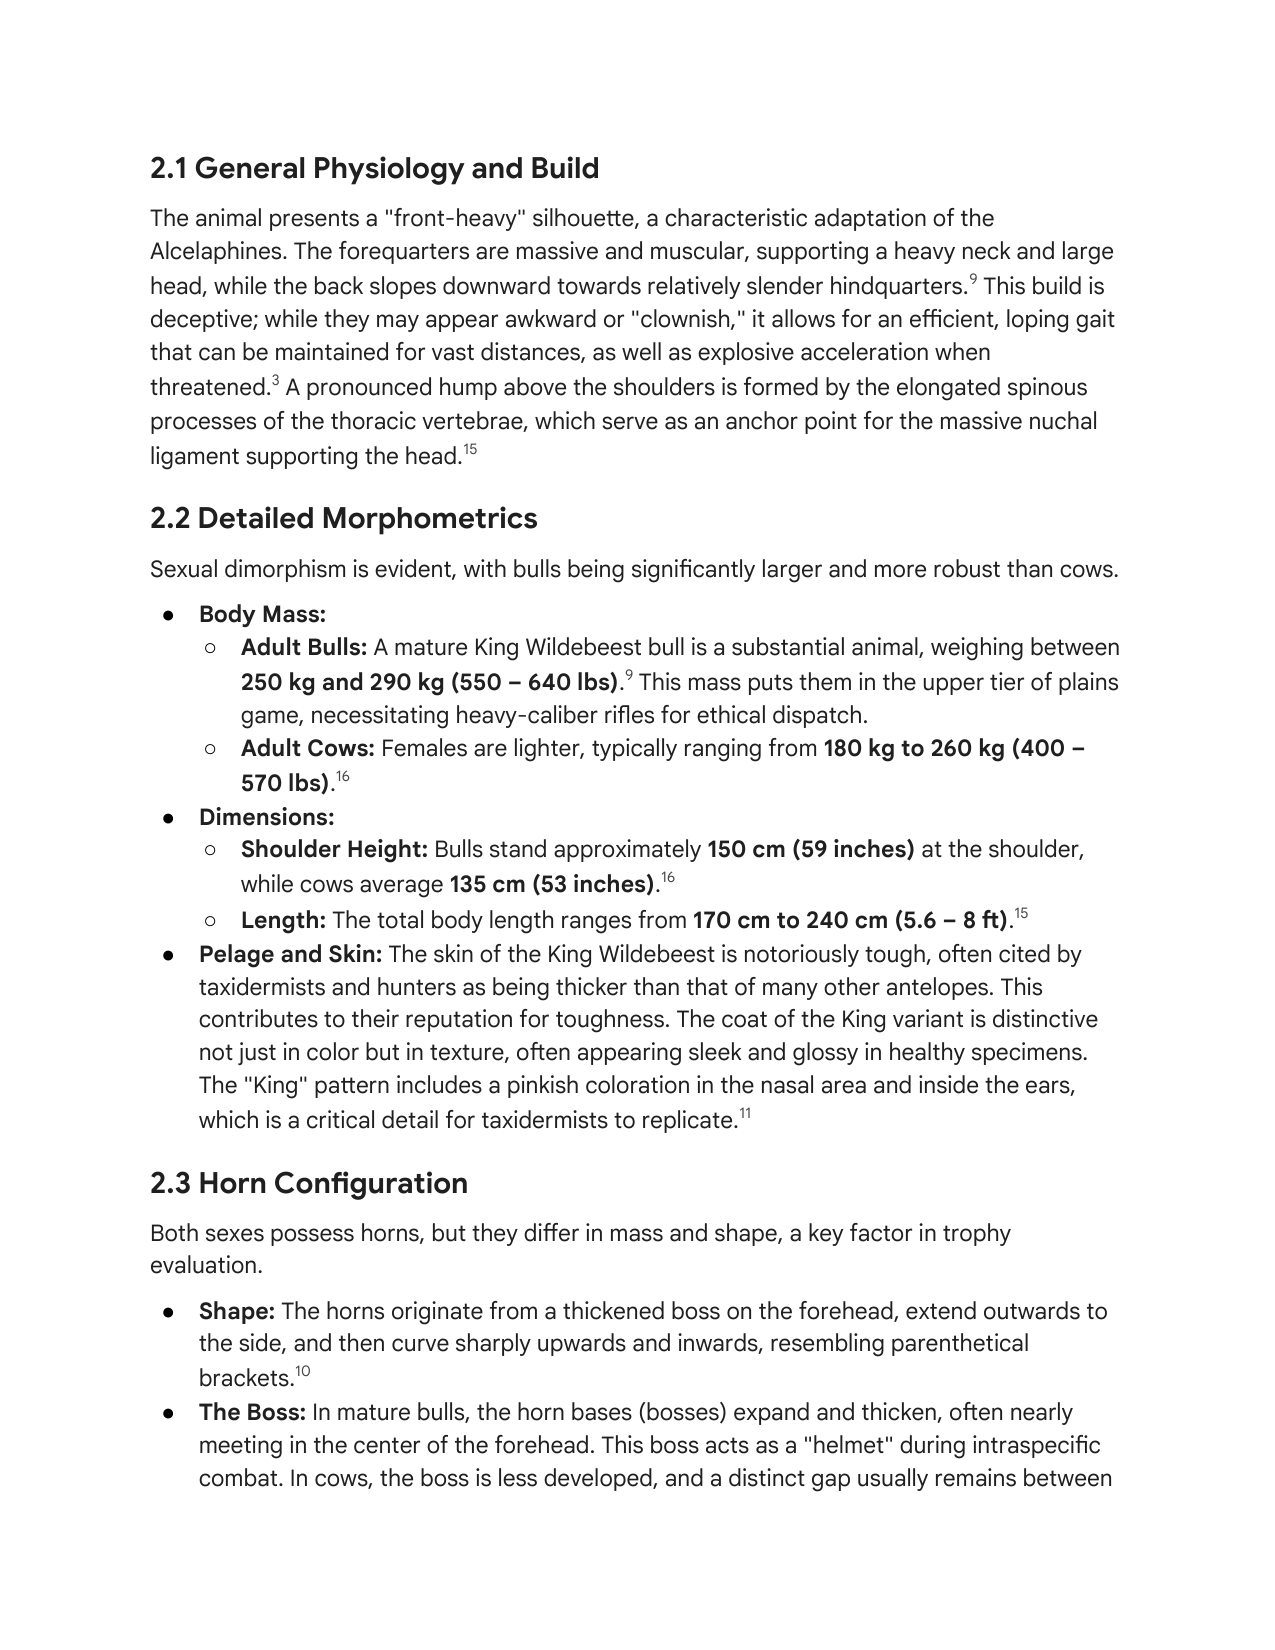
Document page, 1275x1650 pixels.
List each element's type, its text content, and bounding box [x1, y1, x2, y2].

list Adult Bulls: A mature King Wildebeest bull is a substantial animal, weighing between 250 kg and 290 kg (550 – 640 lbs).9 This mass puts them in the upper tier of plains game, necessitating heavy-caliber rifles for ethical dispatch. [203, 633, 1125, 730]
list Dimensions: [161, 803, 1125, 832]
list Length: The total body length ranges from 170 cm to 240 cm (5.6 – 8 ft).15 [203, 904, 1125, 936]
text Sexual dimorphism is evident, with bulls being significantly larger and more robust than cows. [150, 555, 1125, 584]
subtitle 2.1 General Physiology and Build [150, 150, 1125, 187]
list Pelage and Skin: The skin of the King Wildebeest is notoriously tough, often cited by taxidermists and hunters as being thicker than that of many other antelopes. This contributes to their reputation for toughness. The coat of the King variant is distinctive not just in color but in texture, often appearing sleek and glossy in healthy specimens. The "King" pattern includes a pinkish coloration in the nasal area and inside the ears, which is a critical detail for taxidermists to replicate.11 [161, 940, 1125, 1135]
list Body Mass: [161, 600, 1125, 629]
list Adult Cows: Females are lighter, typically ranging from 180 kg to 260 kg (400 – 570 lbs).16 [203, 734, 1125, 798]
text Both sexes possess horns, but they differ in mass and shape, a key factor in trophy evaluation. [150, 1219, 1125, 1280]
subtitle 2.2 Detailed Morphometrics [150, 501, 1125, 537]
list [161, 1398, 1125, 1493]
text The animal presents a "front-heavy" silhouette, a characteristic adaptation of the Alcelaphines. The forequarters are massive and muscular, supporting a heavy neck and large head, while the back slopes downward towards relatively slender hindquarters.9 This build is deceptive; while they may appear awkward or "clownish," it allows for an efficient, loping gait that can be maintained for vast distances, as well as explosive acceleration when threatened.3 A pronounced hump above the shoulders is formed by the elongated spinous processes of the thoracic vertebrae, which serve as an anchor point for the massive nuchal ligament supporting the head.15 [150, 204, 1125, 471]
list Shoulder Height: Bulls stand approximately 150 cm (59 inches) at the shoulder, while cows average 135 cm (53 inches).16 [203, 836, 1125, 900]
subtitle 2.3 Horn Configuration [150, 1165, 1125, 1201]
list Shape: The horns originate from a thickened boss on the forehead, extend outwards to the side, and then curve sharply upwards and inwards, resembling parenthetical brackets.10 [161, 1297, 1125, 1394]
